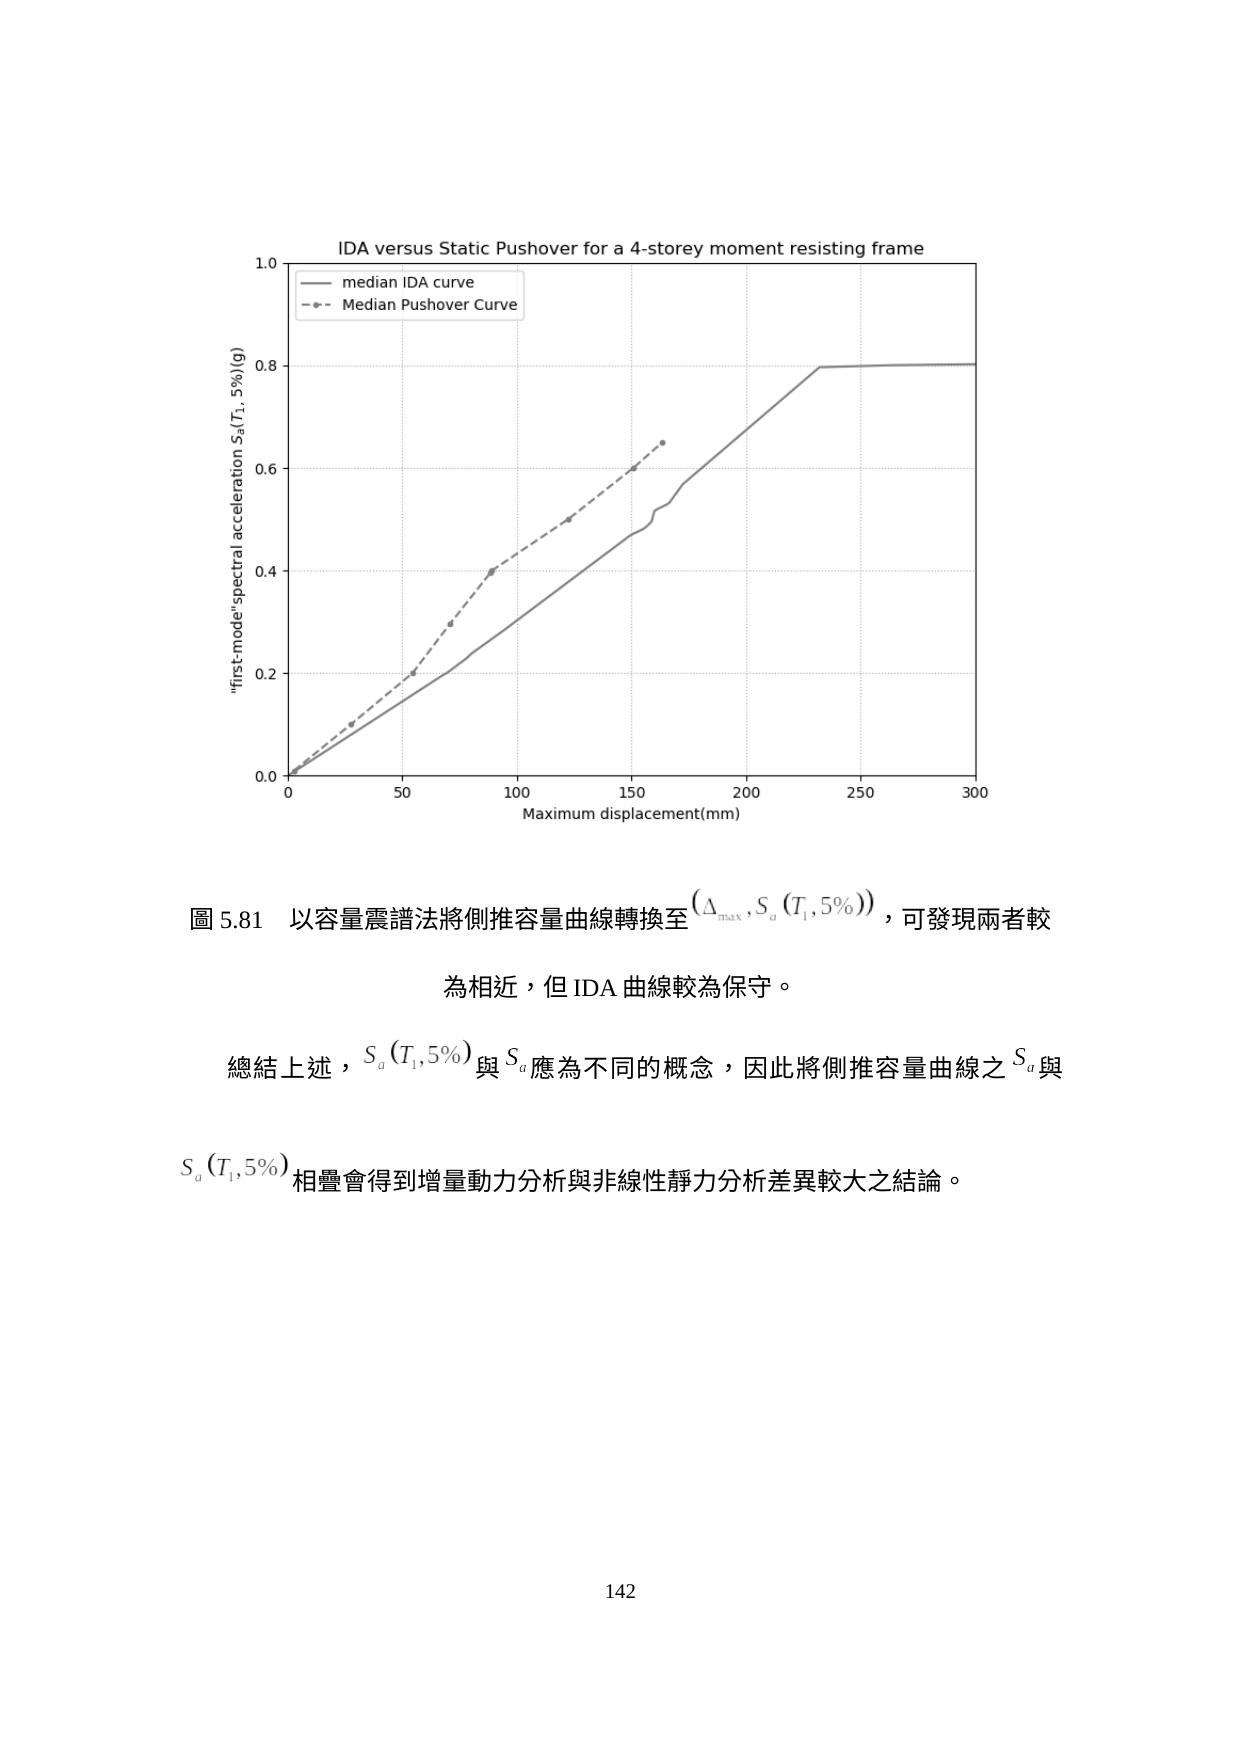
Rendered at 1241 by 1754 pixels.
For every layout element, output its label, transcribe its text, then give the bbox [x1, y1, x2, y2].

picture [177, 184, 1063, 849]
text 總結上述，與應為不同的概念，因此將側推容量曲線之與相疊會得到增量動力分析與非線性靜力分析差異較大之結論。 [177, 1023, 1063, 1210]
